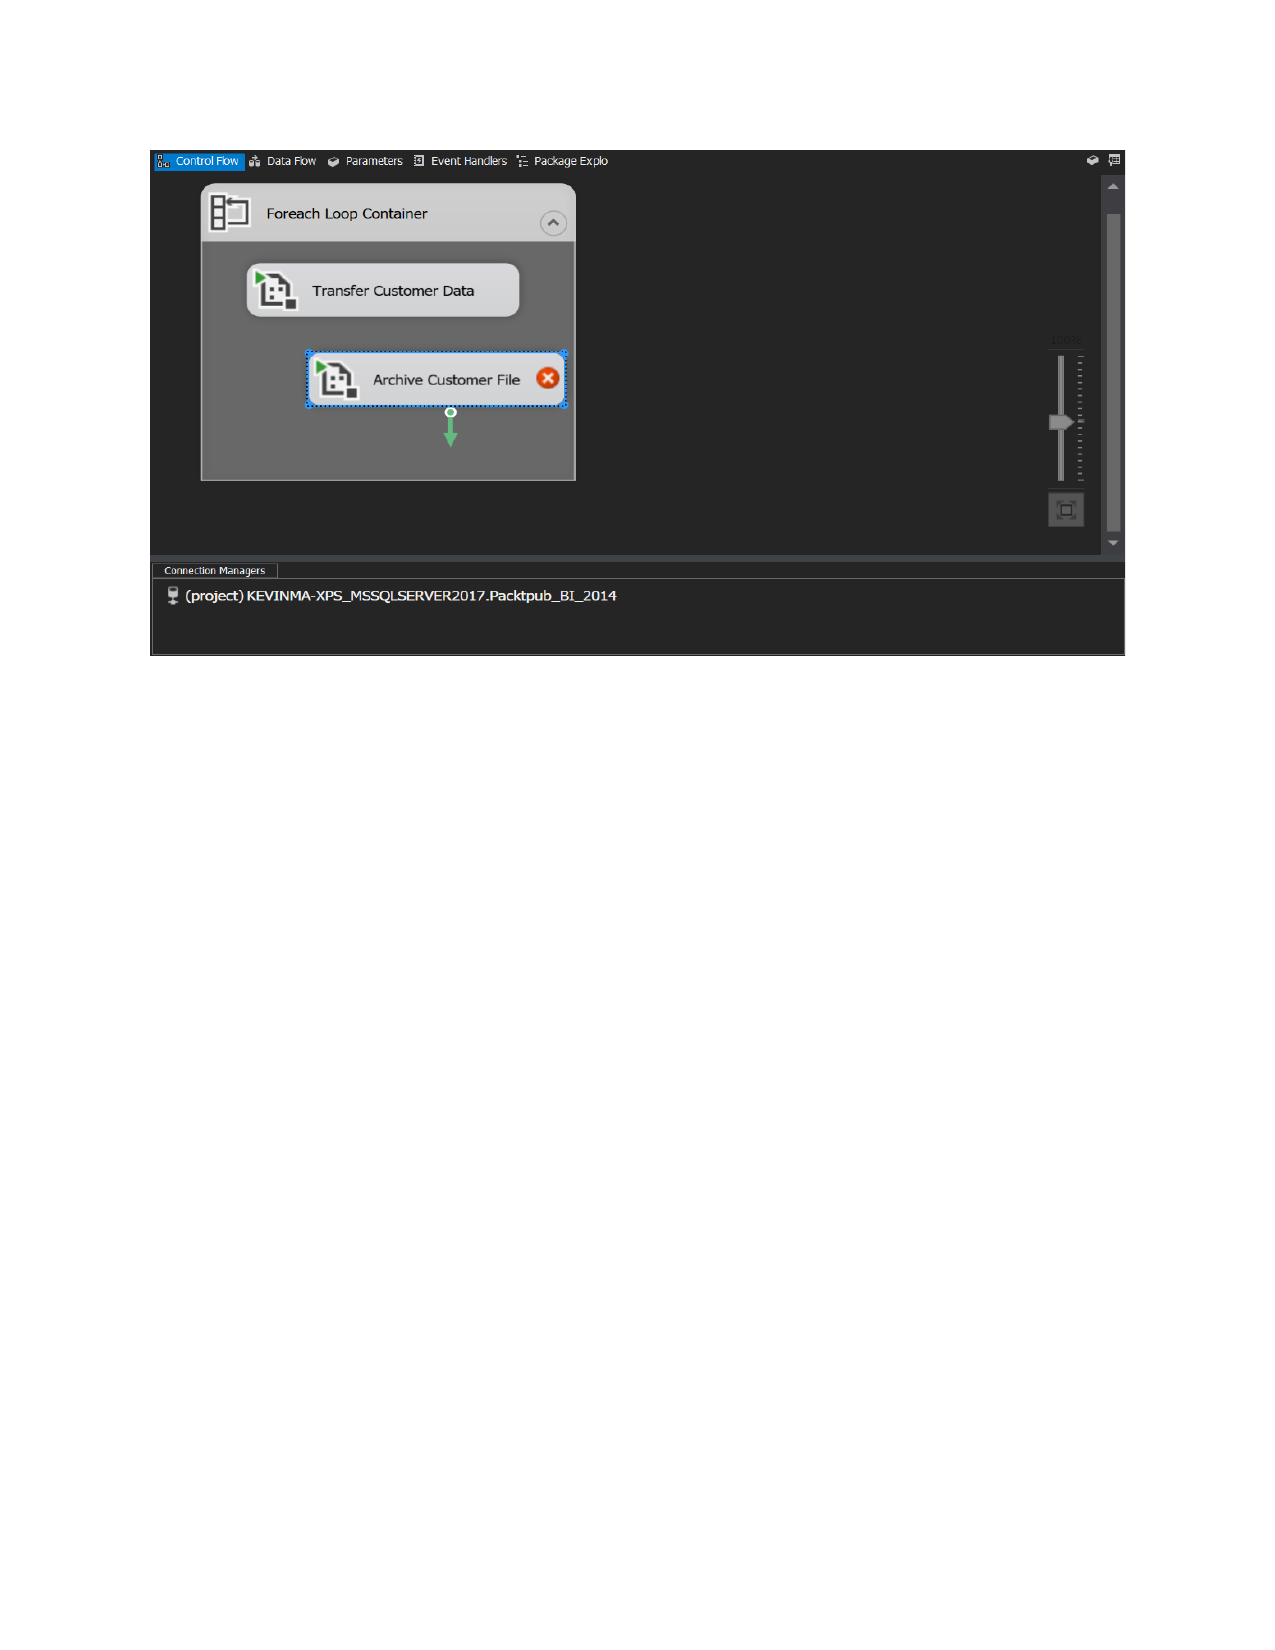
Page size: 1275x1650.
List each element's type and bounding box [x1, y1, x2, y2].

picture [150, 150, 1125, 656]
